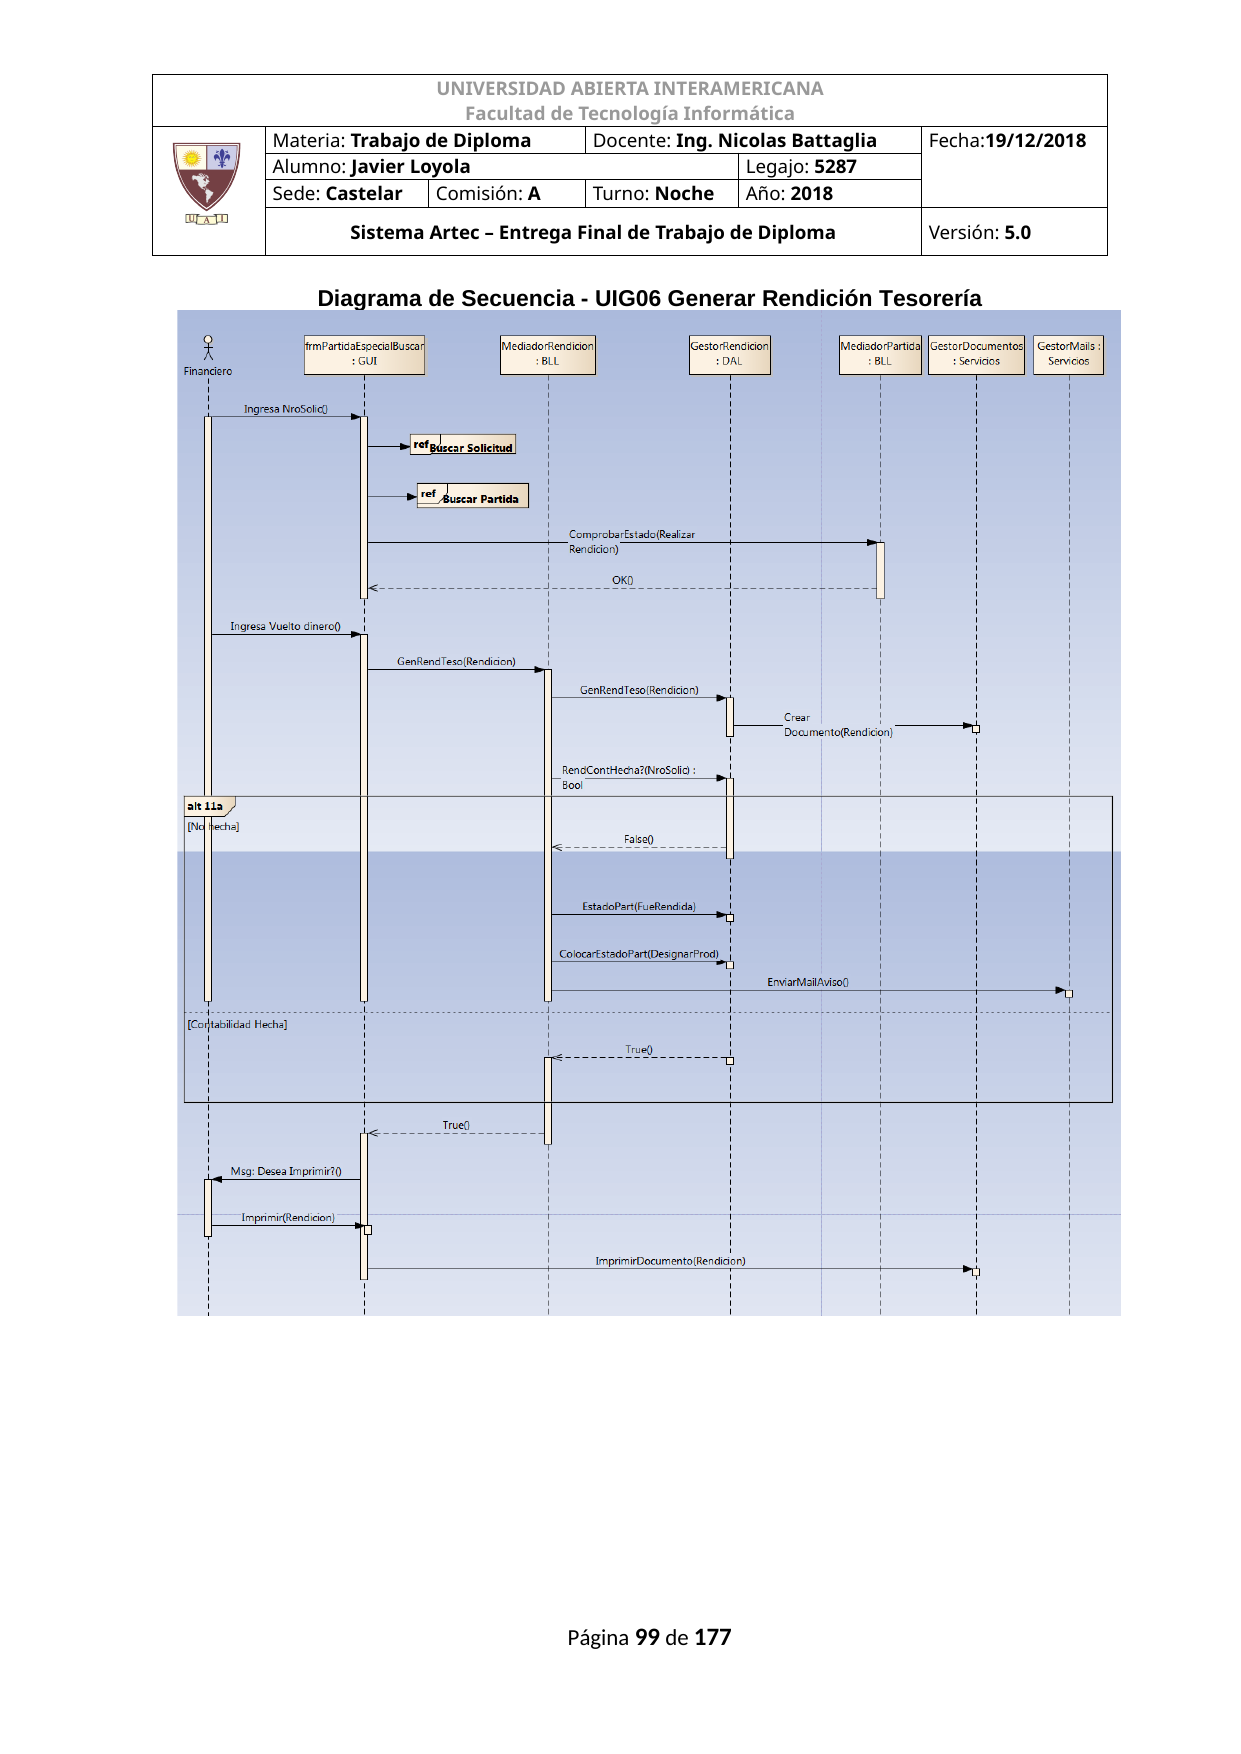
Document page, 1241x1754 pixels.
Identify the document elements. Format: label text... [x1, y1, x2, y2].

text Diagrama de Secuencia - UIG06 Generar Rendición Tesorería [177, 284, 1122, 311]
picture [177, 310, 1121, 1316]
picture [157, 136, 257, 228]
